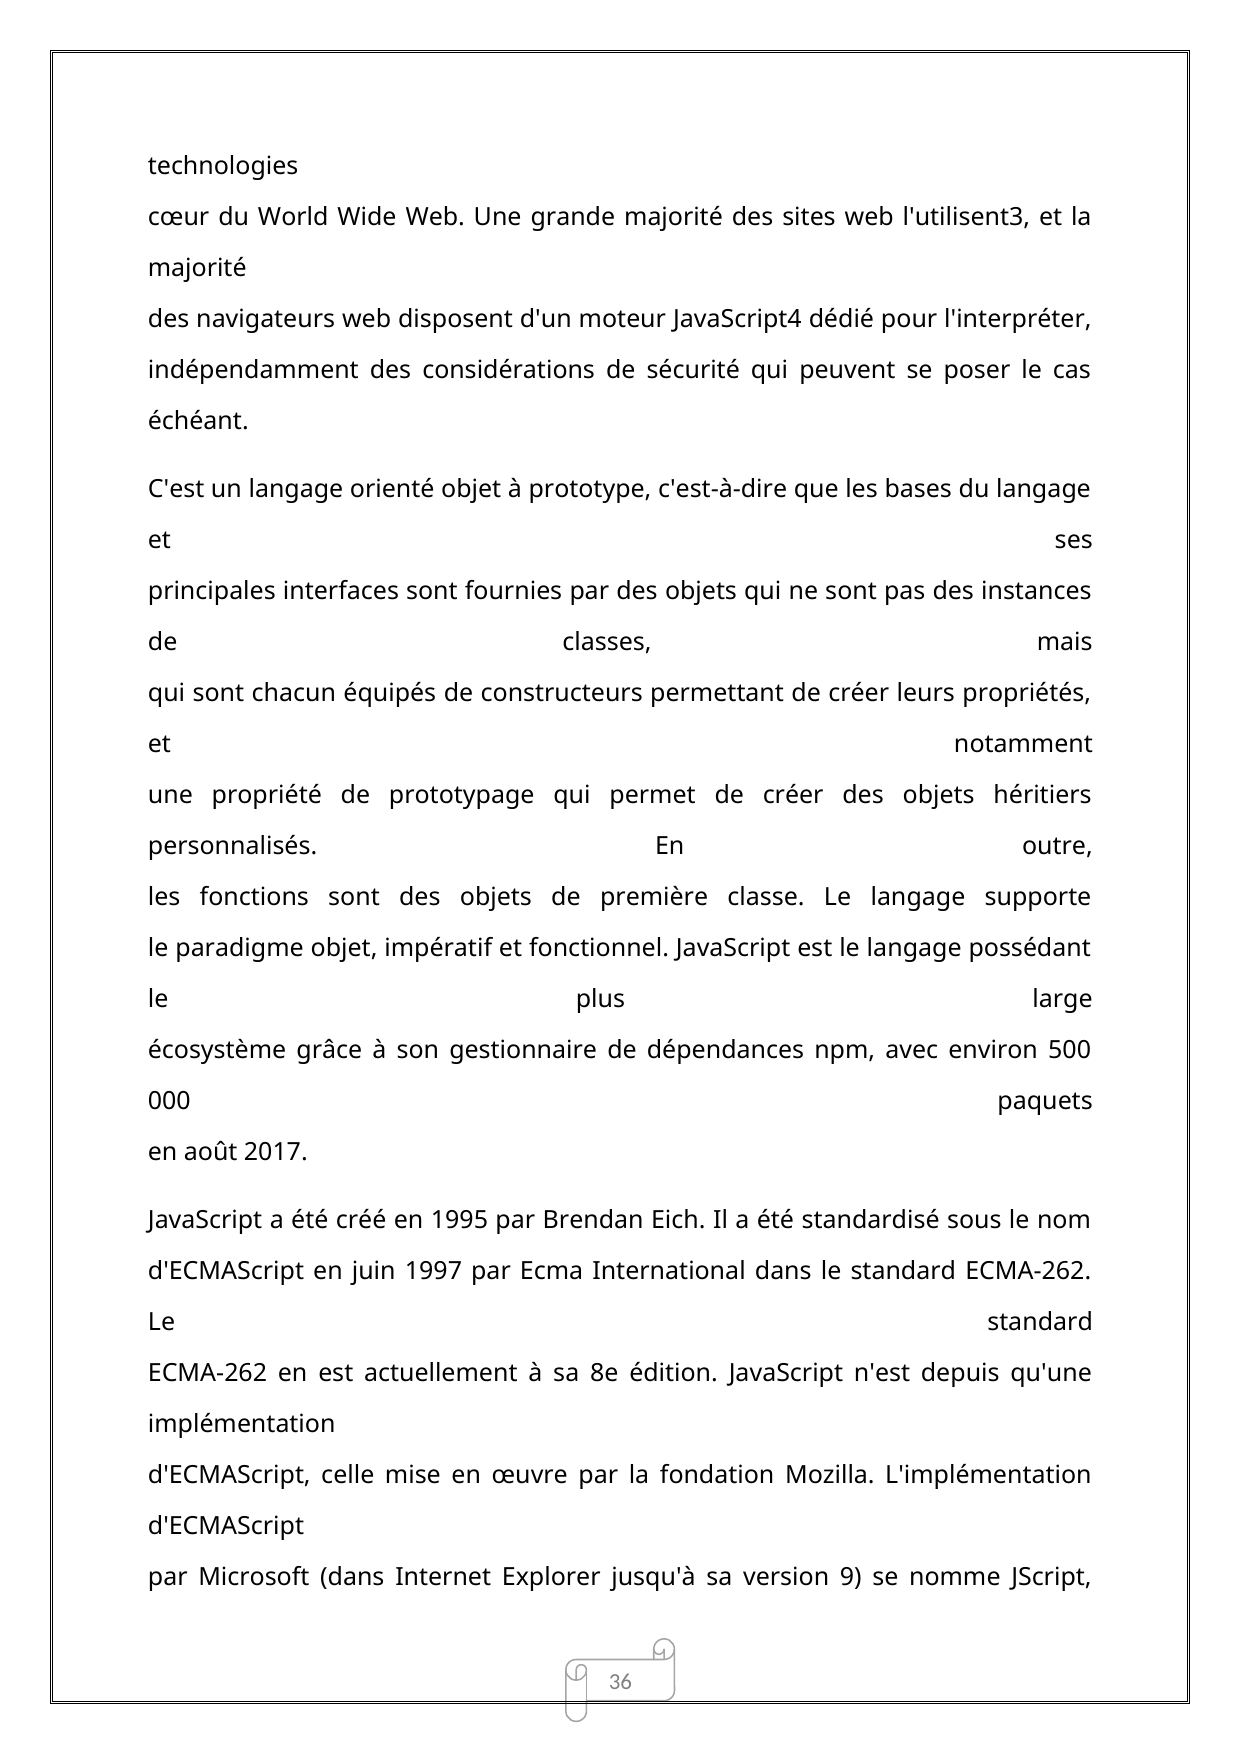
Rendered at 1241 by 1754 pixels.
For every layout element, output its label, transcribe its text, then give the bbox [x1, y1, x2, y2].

text C'est un langage orienté objet à prototype, c'est-à-dire que les bases du langage et ses principales interfaces sont fournies par des objets qui ne sont pas des instances de classes, mais qui sont chacun équipés de constructeurs permettant de créer leurs propriétés, et notamment une propriété de prototypage qui permet de créer des objets héritiers personnalisés. En outre, les fonctions sont des objets de première classe. Le langage supporte le paradigme objet, impératif et fonctionnel. JavaScript est le langage possédant le plus large écosystème grâce à son gestionnaire de dépendances npm, avec environ 500 000 paquets en août 2017. [148, 471, 1093, 1168]
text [148, 1202, 1093, 1593]
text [148, 148, 1093, 437]
